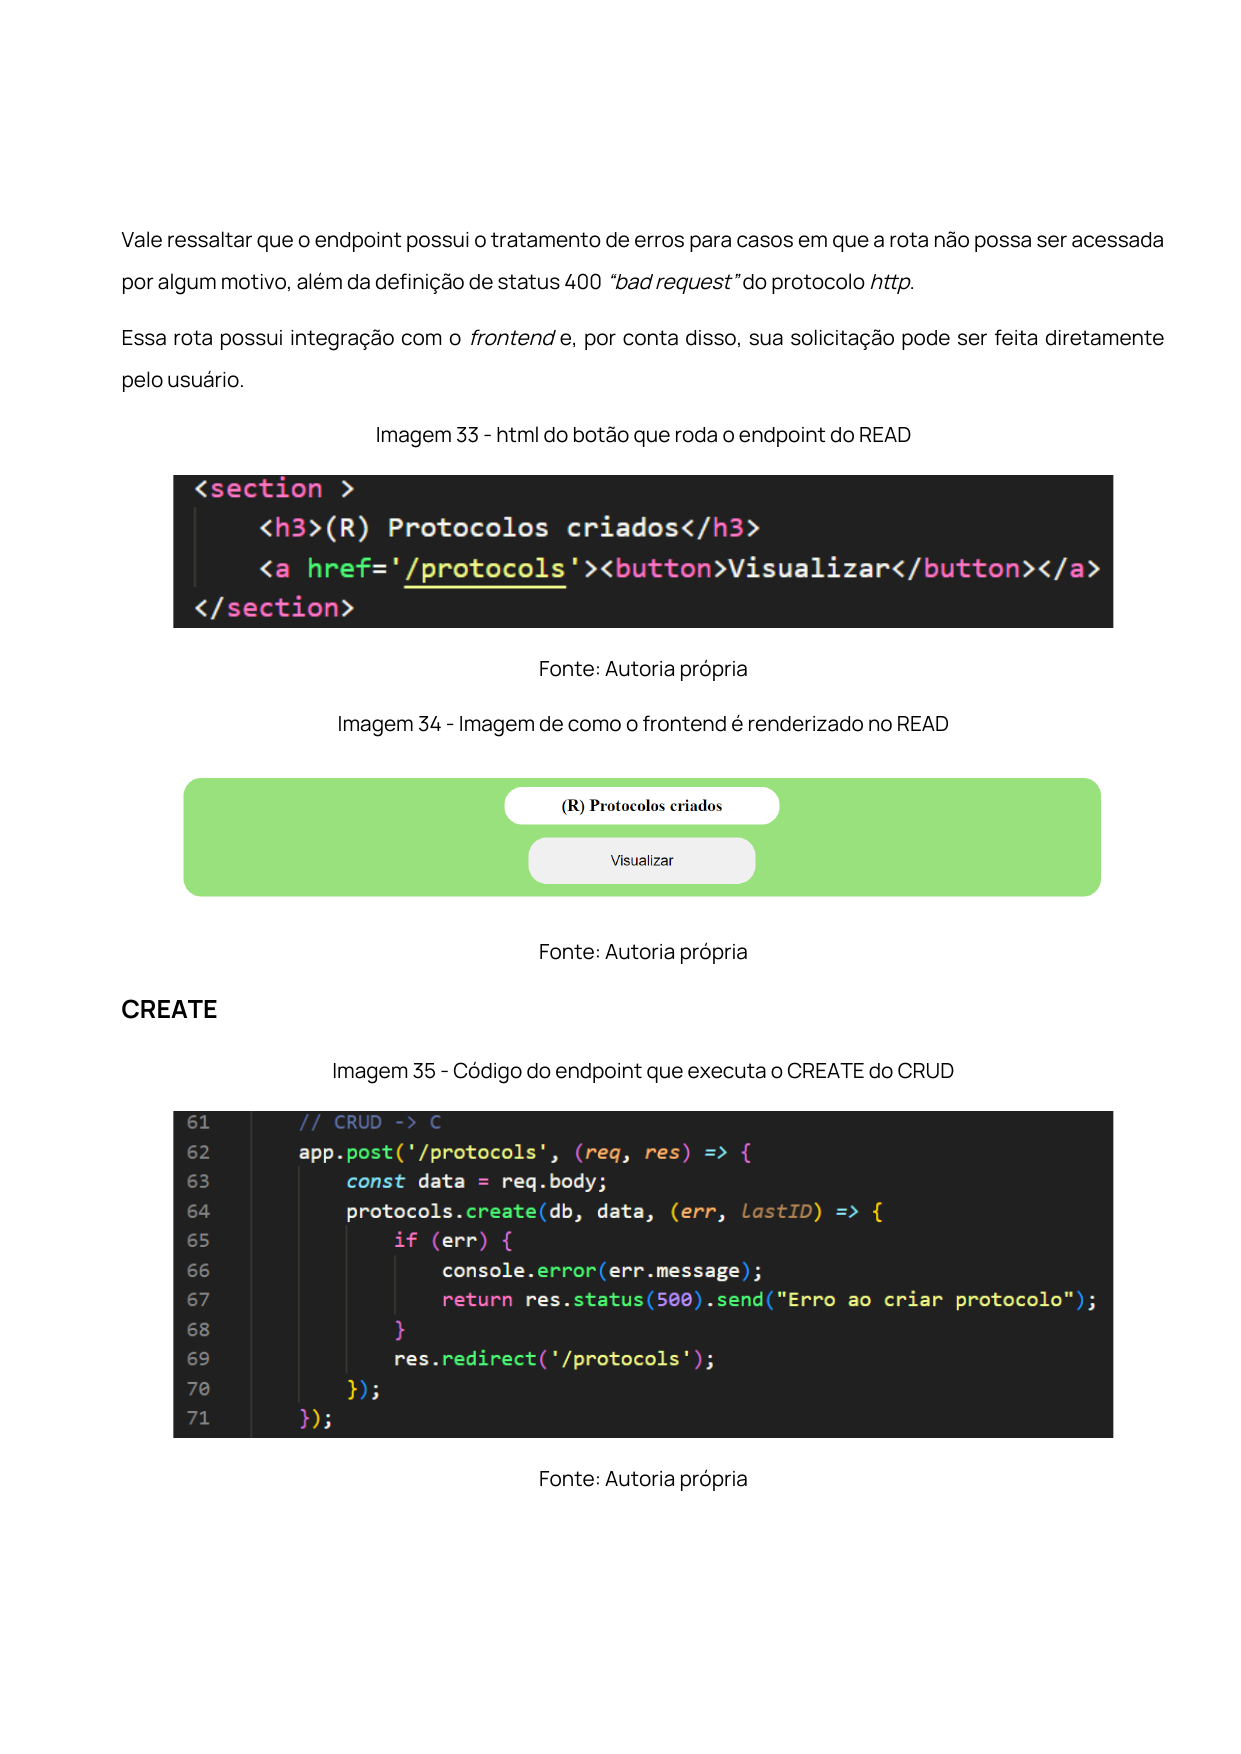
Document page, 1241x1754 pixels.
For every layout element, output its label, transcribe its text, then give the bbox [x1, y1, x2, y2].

text CREATE [121, 992, 1165, 1026]
text Vale ressaltar que o endpoint possui o tratamento de erros para casos em que a rota não possa ser acessada por algum motivo, além da definição de status 400 “bad request” do protocolo http. [121, 225, 1165, 296]
picture [173, 764, 1114, 911]
text Imagem 35 - Código do endpoint que executa o CREATE do CRUD [121, 1056, 1165, 1084]
text Imagem 33 - html do botão que roda o endpoint do READ [121, 420, 1165, 449]
text Fonte: Autoria própria [121, 937, 1165, 965]
text Fonte: Autoria própria [121, 654, 1165, 683]
text Fonte: Autoria própria [121, 1465, 1165, 1493]
picture [173, 1111, 1114, 1438]
picture [173, 475, 1114, 628]
text Imagem 34 - Imagem de como o frontend é renderizado no READ [121, 709, 1165, 738]
text Essa rota possui integração com o frontend e, por conta disso, sua solicitação pode ser feita diretamente pelo usuário. [121, 323, 1165, 394]
